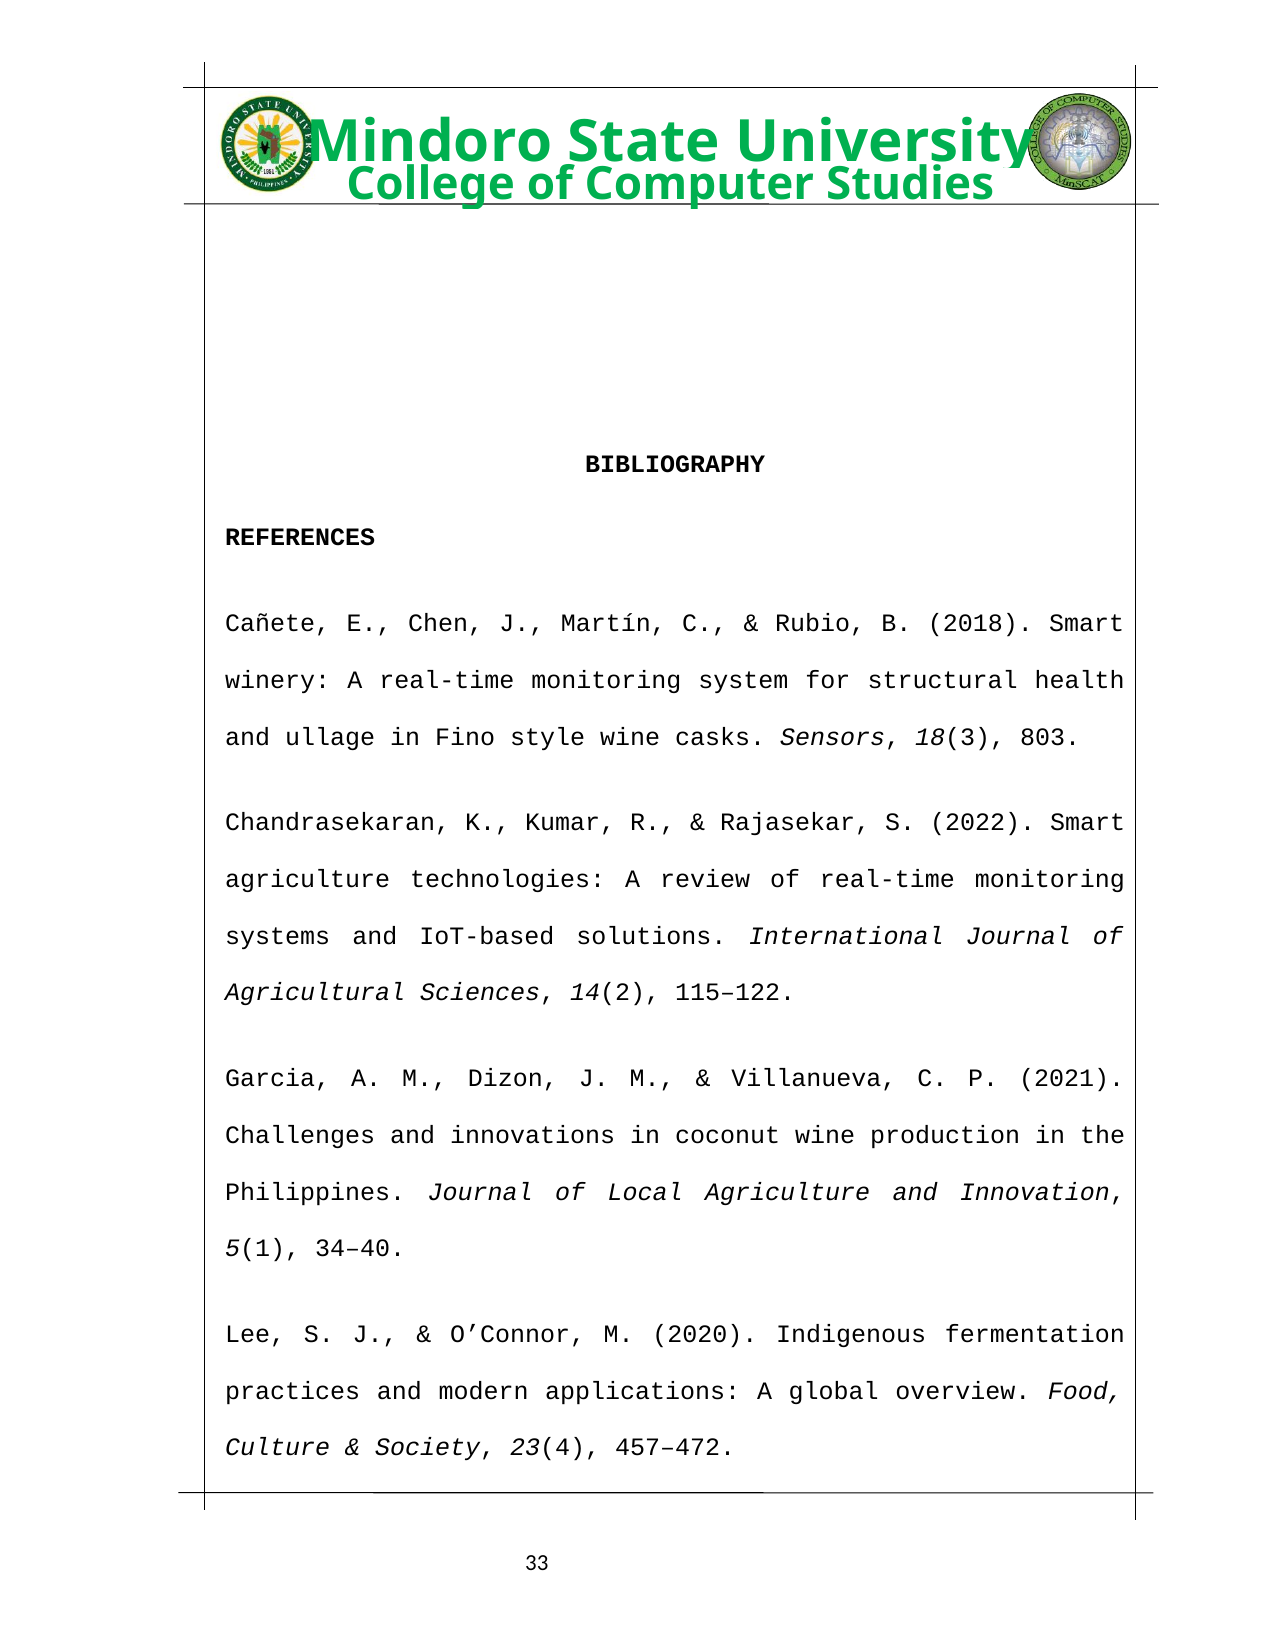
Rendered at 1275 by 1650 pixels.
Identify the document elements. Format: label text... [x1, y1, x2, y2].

text REFERENCES [225, 525, 1125, 553]
picture [1020, 88, 1136, 196]
text Garcia, A. M., Dizon, J. M., & Villanueva, C. P. (2021). Challenges and innovations in coconut wine production in the Philippines. Journal of Local Agriculture and Innovation, 5(1), 34–40. [225, 1066, 1125, 1264]
text Cañete, E., Chen, J., Martín, C., & Rubio, B. (2018). Smart winery: A real-time monitoring system for structural health and ullage in Fino style wine casks. Sensors, 18(3), 803. [225, 611, 1125, 752]
text BIBLIOGRAPHY [225, 452, 1125, 480]
picture [216, 91, 321, 196]
list Lee, S. J., & O’Connor, M. (2020). Indigenous fermentation practices and modern applications: A global overview. Food, Culture & Society, 23(4), 457–472. [225, 1322, 1125, 1463]
text Chandrasekaran, K., Kumar, R., & Rajasekar, S. (2022). Smart agriculture technologies: A review of real-time monitoring systems and IoT-based solutions. International Journal of Agricultural Sciences, 14(2), 115–122. [225, 810, 1125, 1008]
